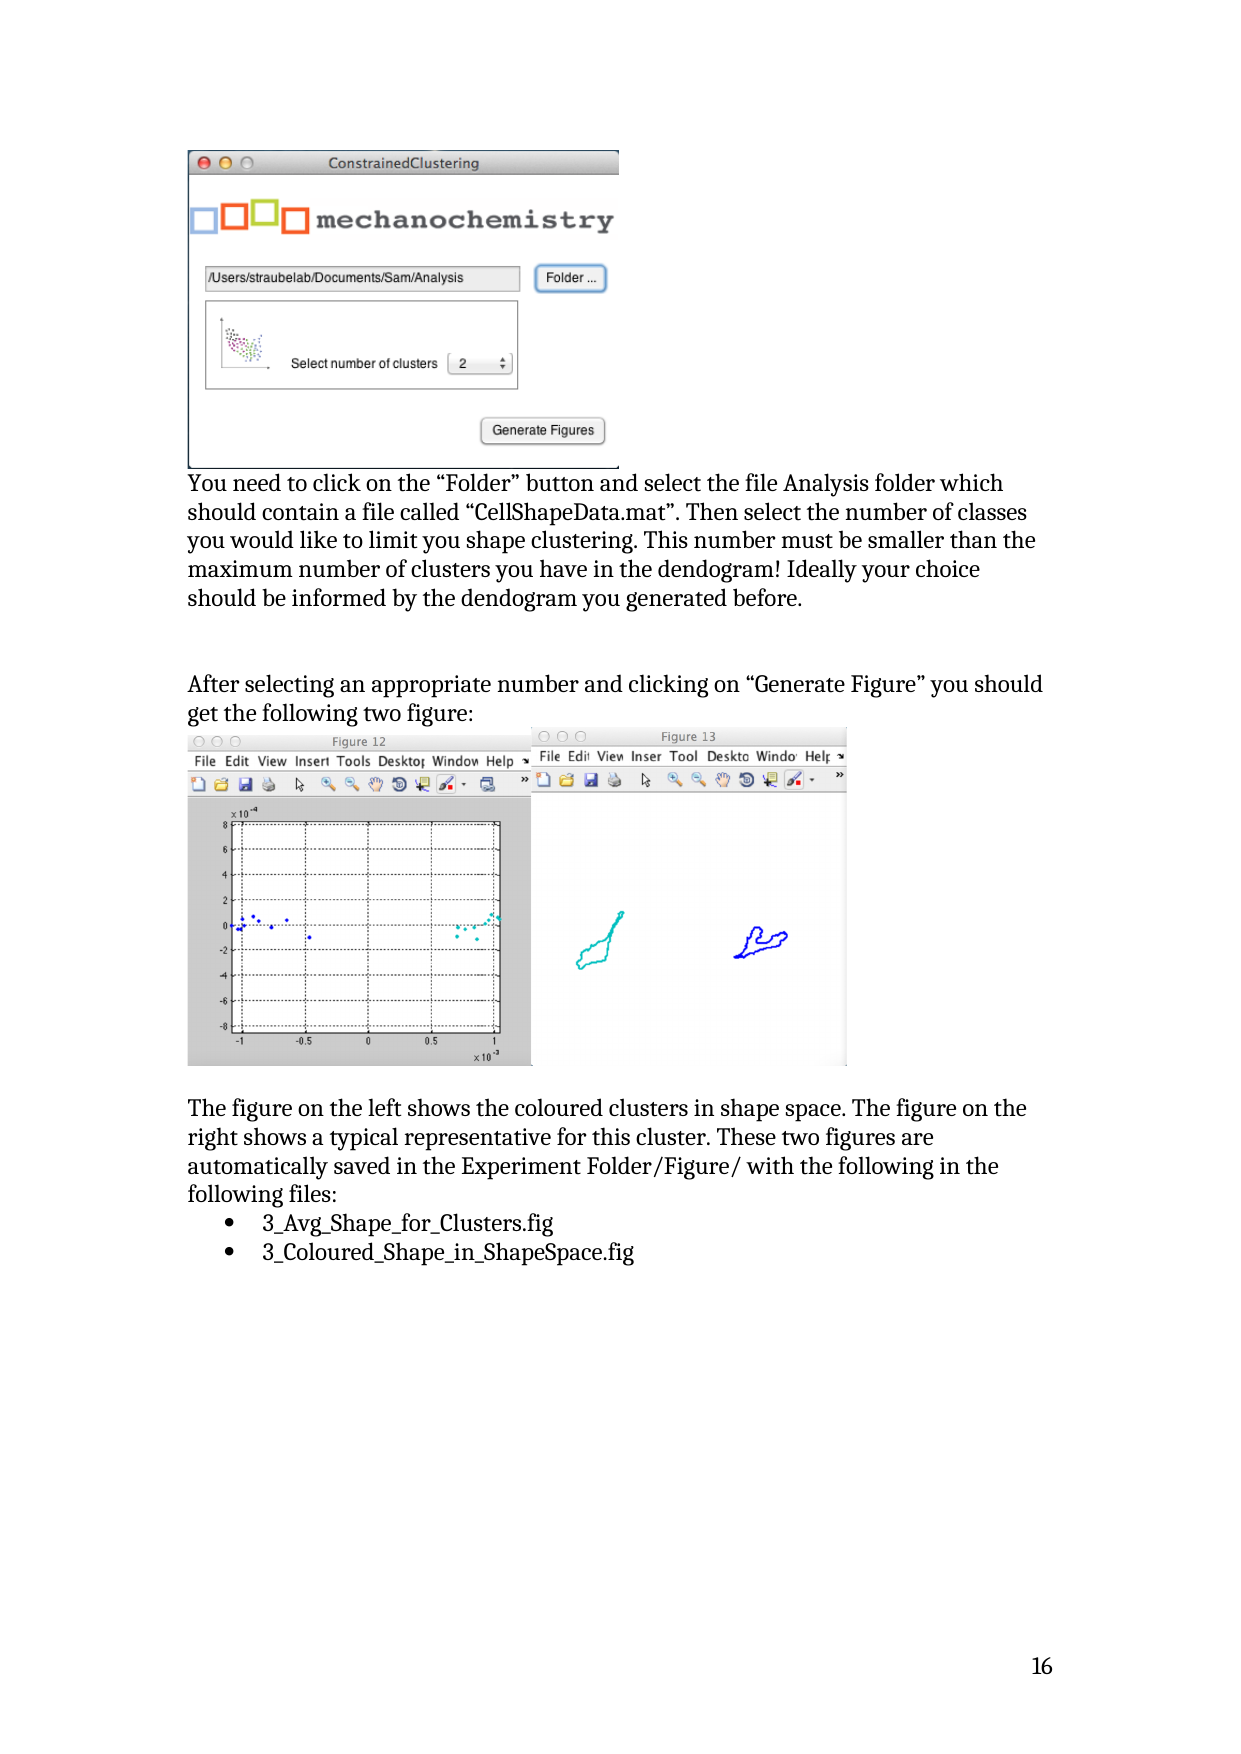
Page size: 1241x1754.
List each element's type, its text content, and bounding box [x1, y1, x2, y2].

picture [187, 727, 847, 1066]
text The figure on the left shows the coloured clusters in shape space. The figure on the right shows a typical representative for this cluster. These two figures are automatically saved in the Experiment Folder/Figure/ with the following in the following files: [187, 1094, 1053, 1209]
list 3_Avg_Shape_for_Clusters.fig [225, 1209, 1053, 1238]
list 3_Coloured_Shape_in_ShapeSpace.fig [225, 1238, 1053, 1267]
picture [187, 150, 619, 469]
text After selecting an appropriate number and clicking on “Generate Figure” you should get the following two figure: [187, 670, 1053, 727]
text You need to click on the “Folder” button and select the file Analysis folder which should contain a file called “CellShapeData.mat”. Then select the number of classes you would like to limit you shape clustering. This number must be smaller than the maximum number of clusters you have in the dendogram! Ideally your choice should be informed by the dendogram you generated before. [187, 469, 1053, 612]
